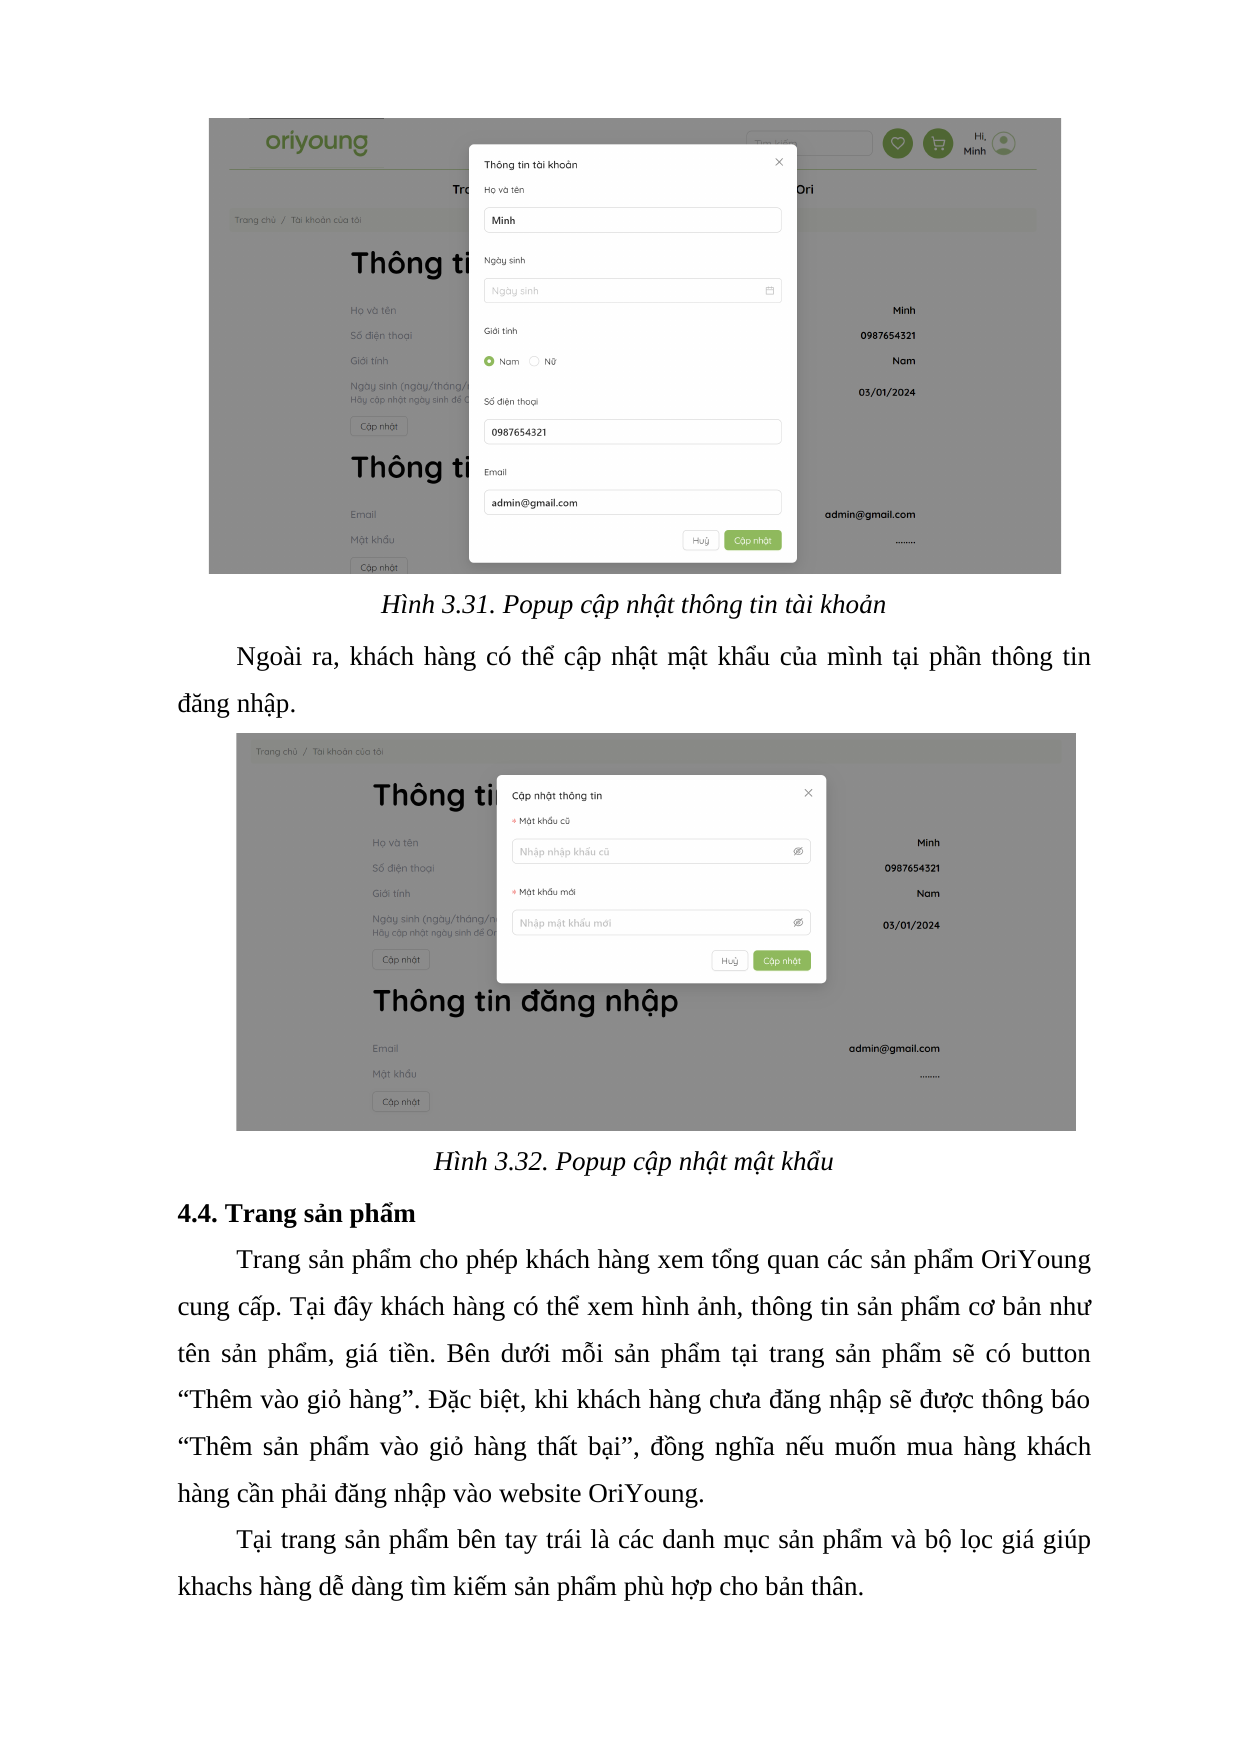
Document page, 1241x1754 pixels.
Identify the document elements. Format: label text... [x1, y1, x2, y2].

text Ngoài ra, khách hàng có thể cập nhật mật khẩu của mình tại phần thông tin đăng nhập. [177, 640, 1092, 718]
picture [236, 733, 1076, 1131]
subtitle 4.4. Trang sản phẩm [177, 1197, 1092, 1228]
text Tại trang sản phẩm bên tay trái là các danh mục sản phẩm và bộ lọc giá giúp khachs hàng dễ dàng tìm kiếm sản phẩm phù hợp cho bản thân. [177, 1523, 1092, 1601]
text Trang sản phẩm cho phép khách hàng xem tổng quan các sản phẩm OriYoung cung cấp. Tại đây khách hàng có thể xem hình ảnh, thông tin sản phẩm cơ bản như tên sản phẩm, giá tiền. Bên dưới mỗi sản phẩm tại trang sản phẩm sẽ có button “Thêm vào giỏ hàng”. Đặc biệt, khi khách hàng chưa đăng nhập sẽ được thông báo “Thêm sản phẩm vào giỏ hàng thất bại”, đồng nghĩa nếu muốn mua hàng khách hàng cần phải đăng nhập vào website OriYoung. [177, 1243, 1092, 1508]
picture [208, 118, 1062, 574]
